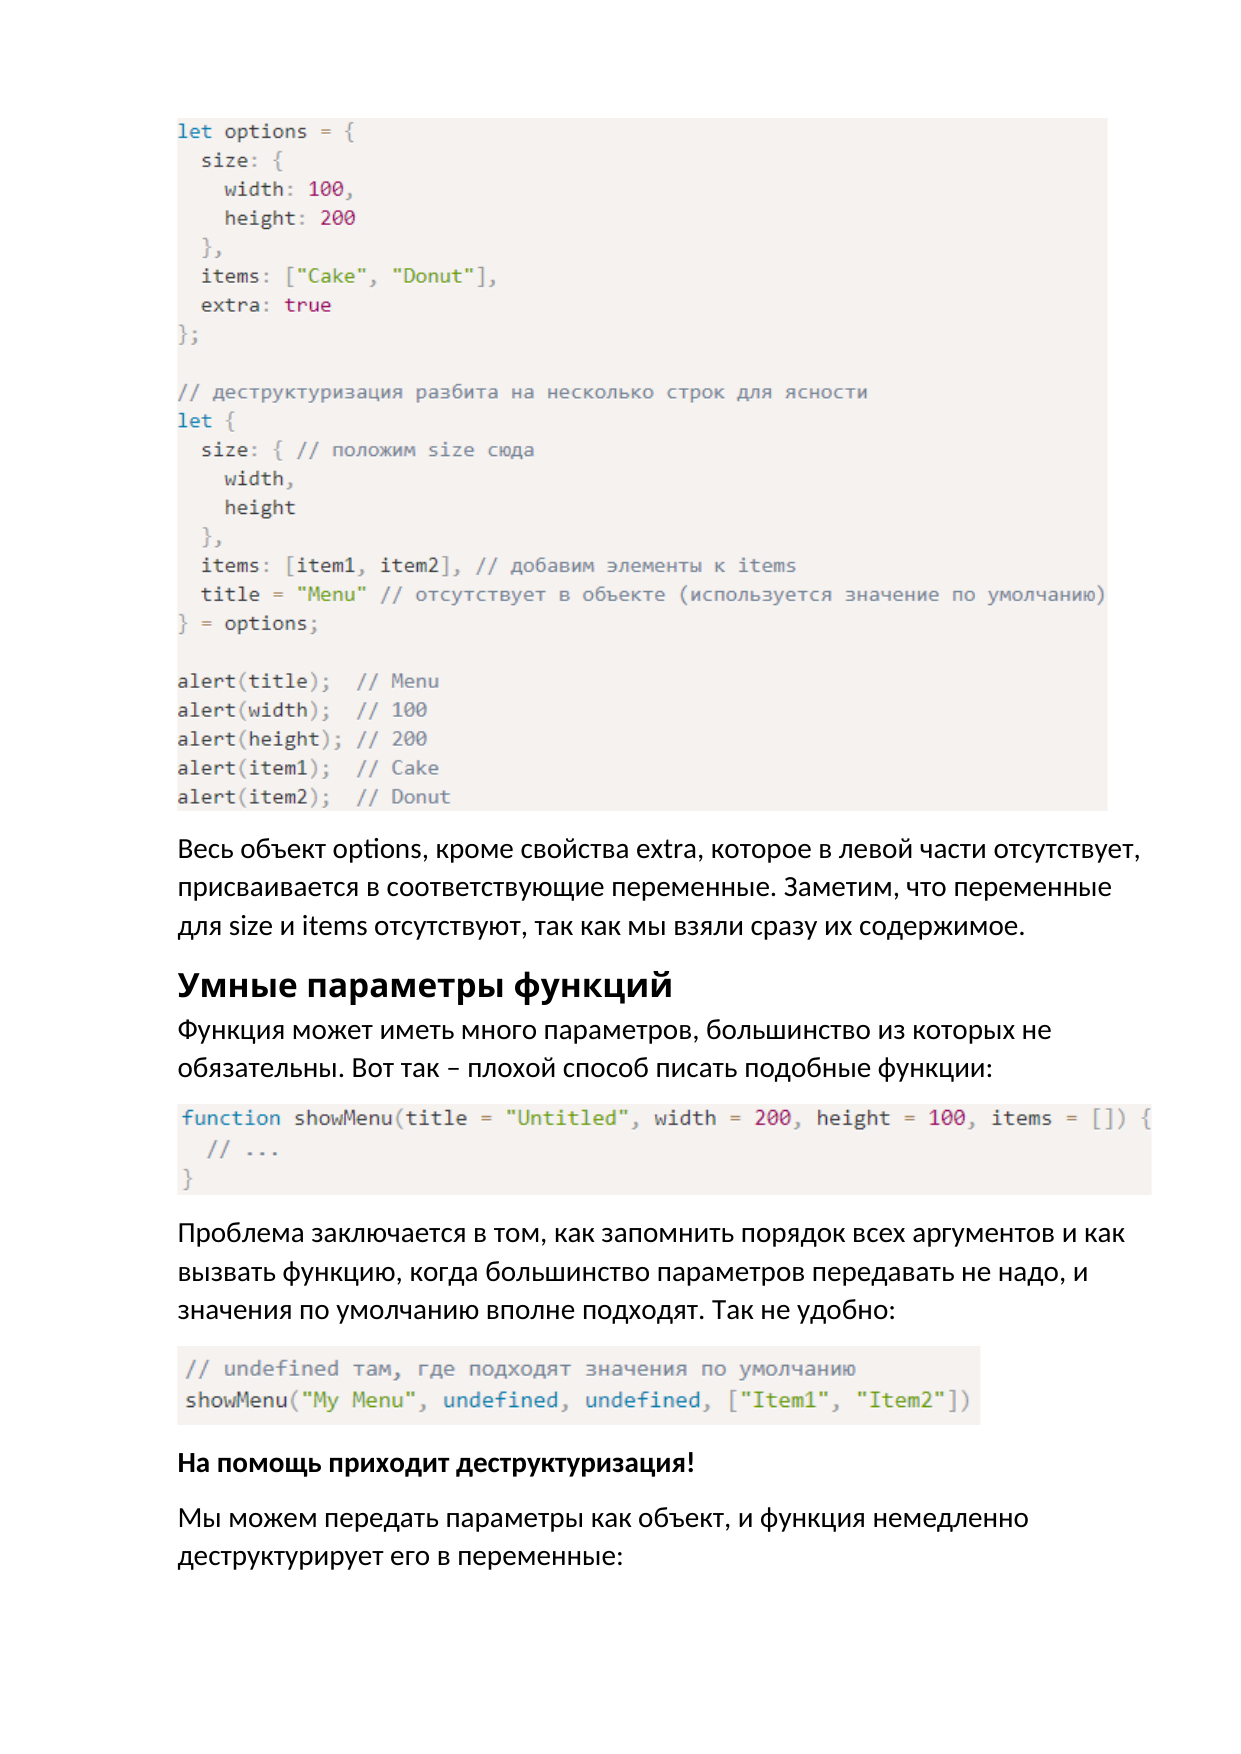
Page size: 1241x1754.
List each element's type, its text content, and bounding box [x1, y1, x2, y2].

text Мы можем передать параметры как объект, и функция немедленно деструктурирует его в переменные: [177, 1499, 1152, 1573]
text Функция может иметь много параметров, большинство из которых не обязательны. Вот так – плохой способ писать подобные функции: [177, 1011, 1152, 1085]
picture [177, 1346, 981, 1425]
subtitle Умные параметры функций [177, 962, 1152, 1007]
text Весь объект options, кроме свойства extra, которое в левой части отсутствует, присваивается в соответствующие переменные. Заметим, что переменные для size и items отсутствуют, так как мы взяли сразу их содержимое. [177, 830, 1152, 942]
text На помощь приходит деструктуризация! [177, 1444, 1152, 1479]
text Проблема заключается в том, как запомнить порядок всех аргументов и как вызвать функцию, когда большинство параметров передавать не надо, и значения по умолчанию вполне подходят. Так не удобно: [177, 1214, 1152, 1327]
picture [177, 1104, 1152, 1195]
picture [177, 118, 1108, 811]
